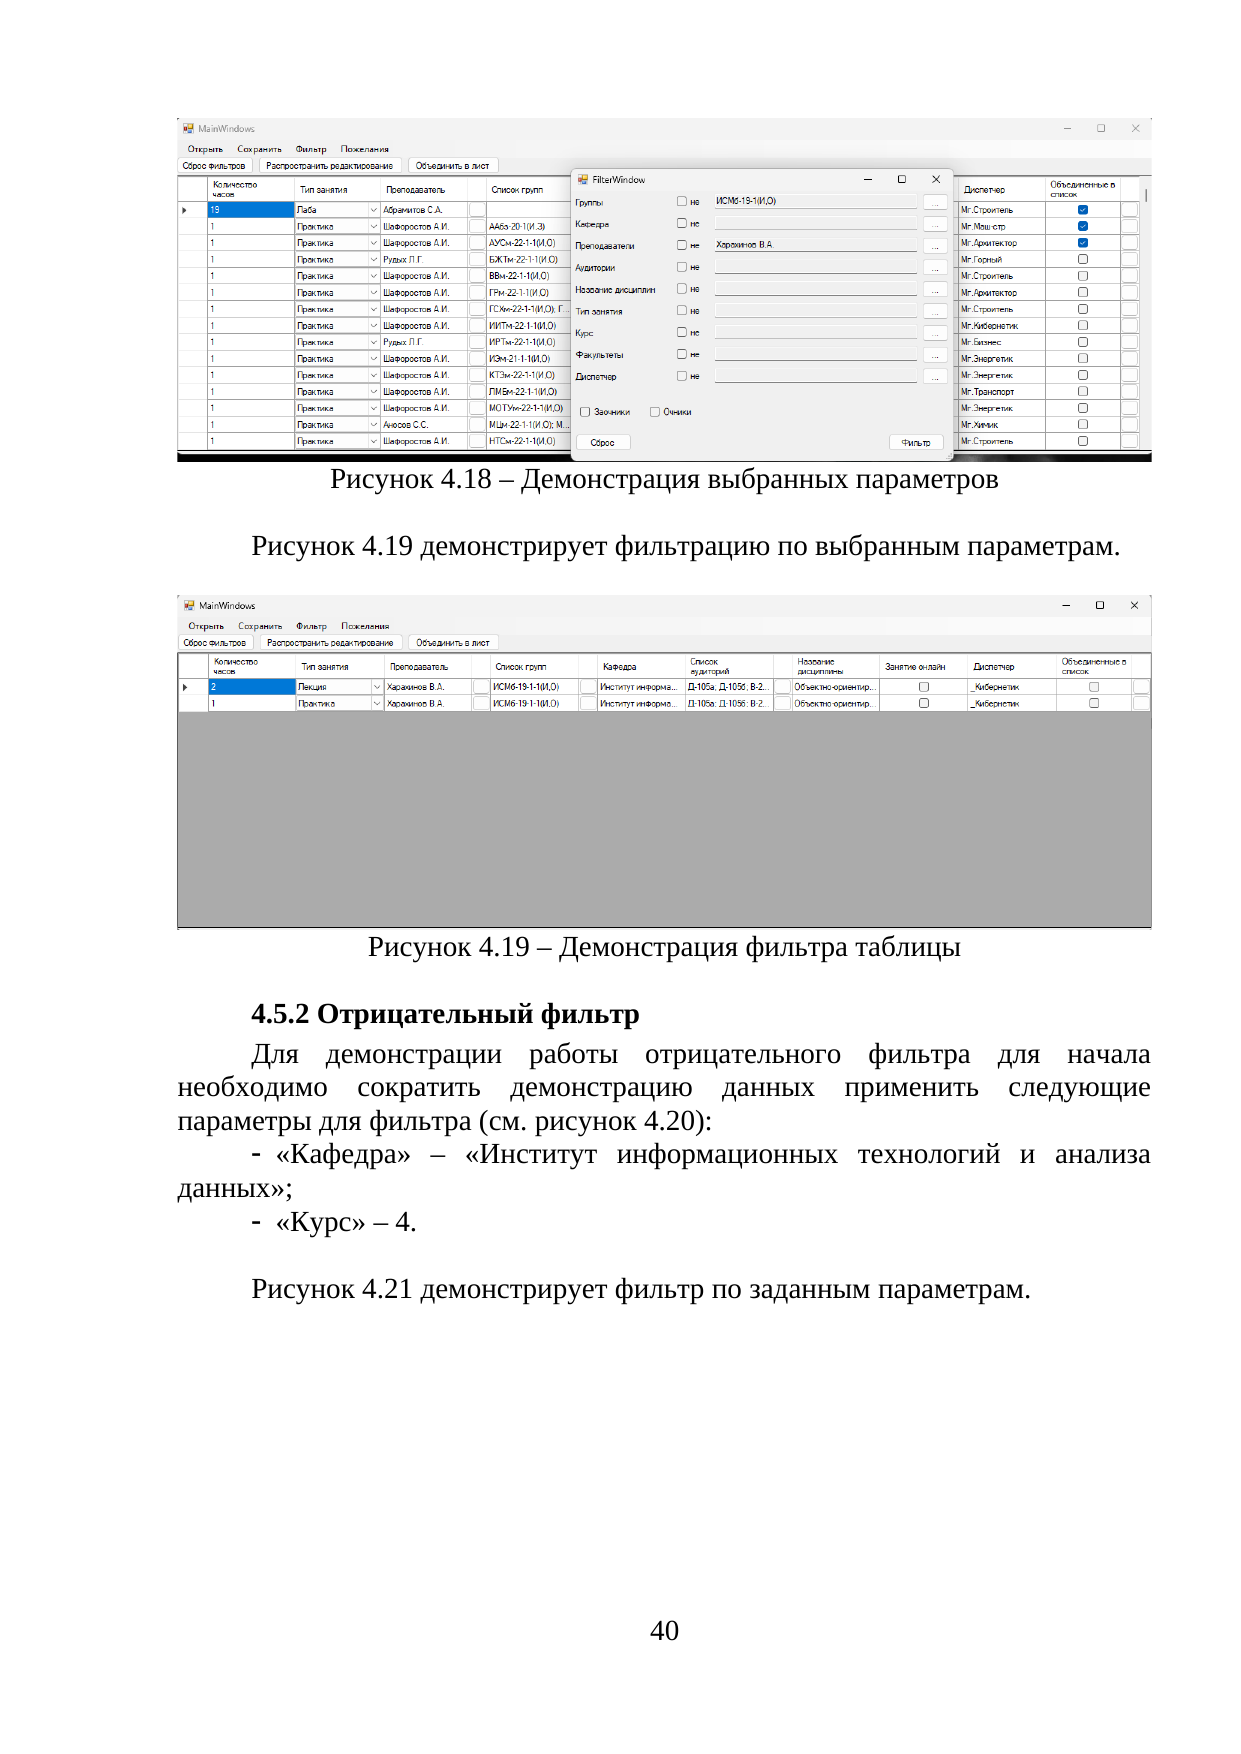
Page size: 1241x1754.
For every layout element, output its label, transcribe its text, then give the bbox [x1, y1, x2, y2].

text Рисунок 4.18 – Демонстрация выбранных параметров [177, 462, 1152, 495]
text Рисунок 4.19 – Демонстрация фильтра таблицы [177, 930, 1152, 963]
text Рисунок 4.19 демонстрирует фильтрацию по выбранным параметрам. [177, 528, 1152, 562]
subtitle Отрицательный фильтр [251, 996, 1152, 1030]
list «Курс» – 4. [177, 1204, 1152, 1237]
text Для демонстрации работы отрицательного фильтра для начала необходимо сократить демонстрацию данных применить следующие параметры для фильтра (см. рисунок 4.20): [177, 1036, 1152, 1137]
picture [177, 595, 1152, 930]
picture [177, 118, 1152, 462]
text Рисунок 4.21 демонстрирует фильтр по заданным параметрам. [177, 1271, 1152, 1304]
list «Кафедра» – «Институт информационных технологий и анализа данных»; [177, 1137, 1152, 1204]
